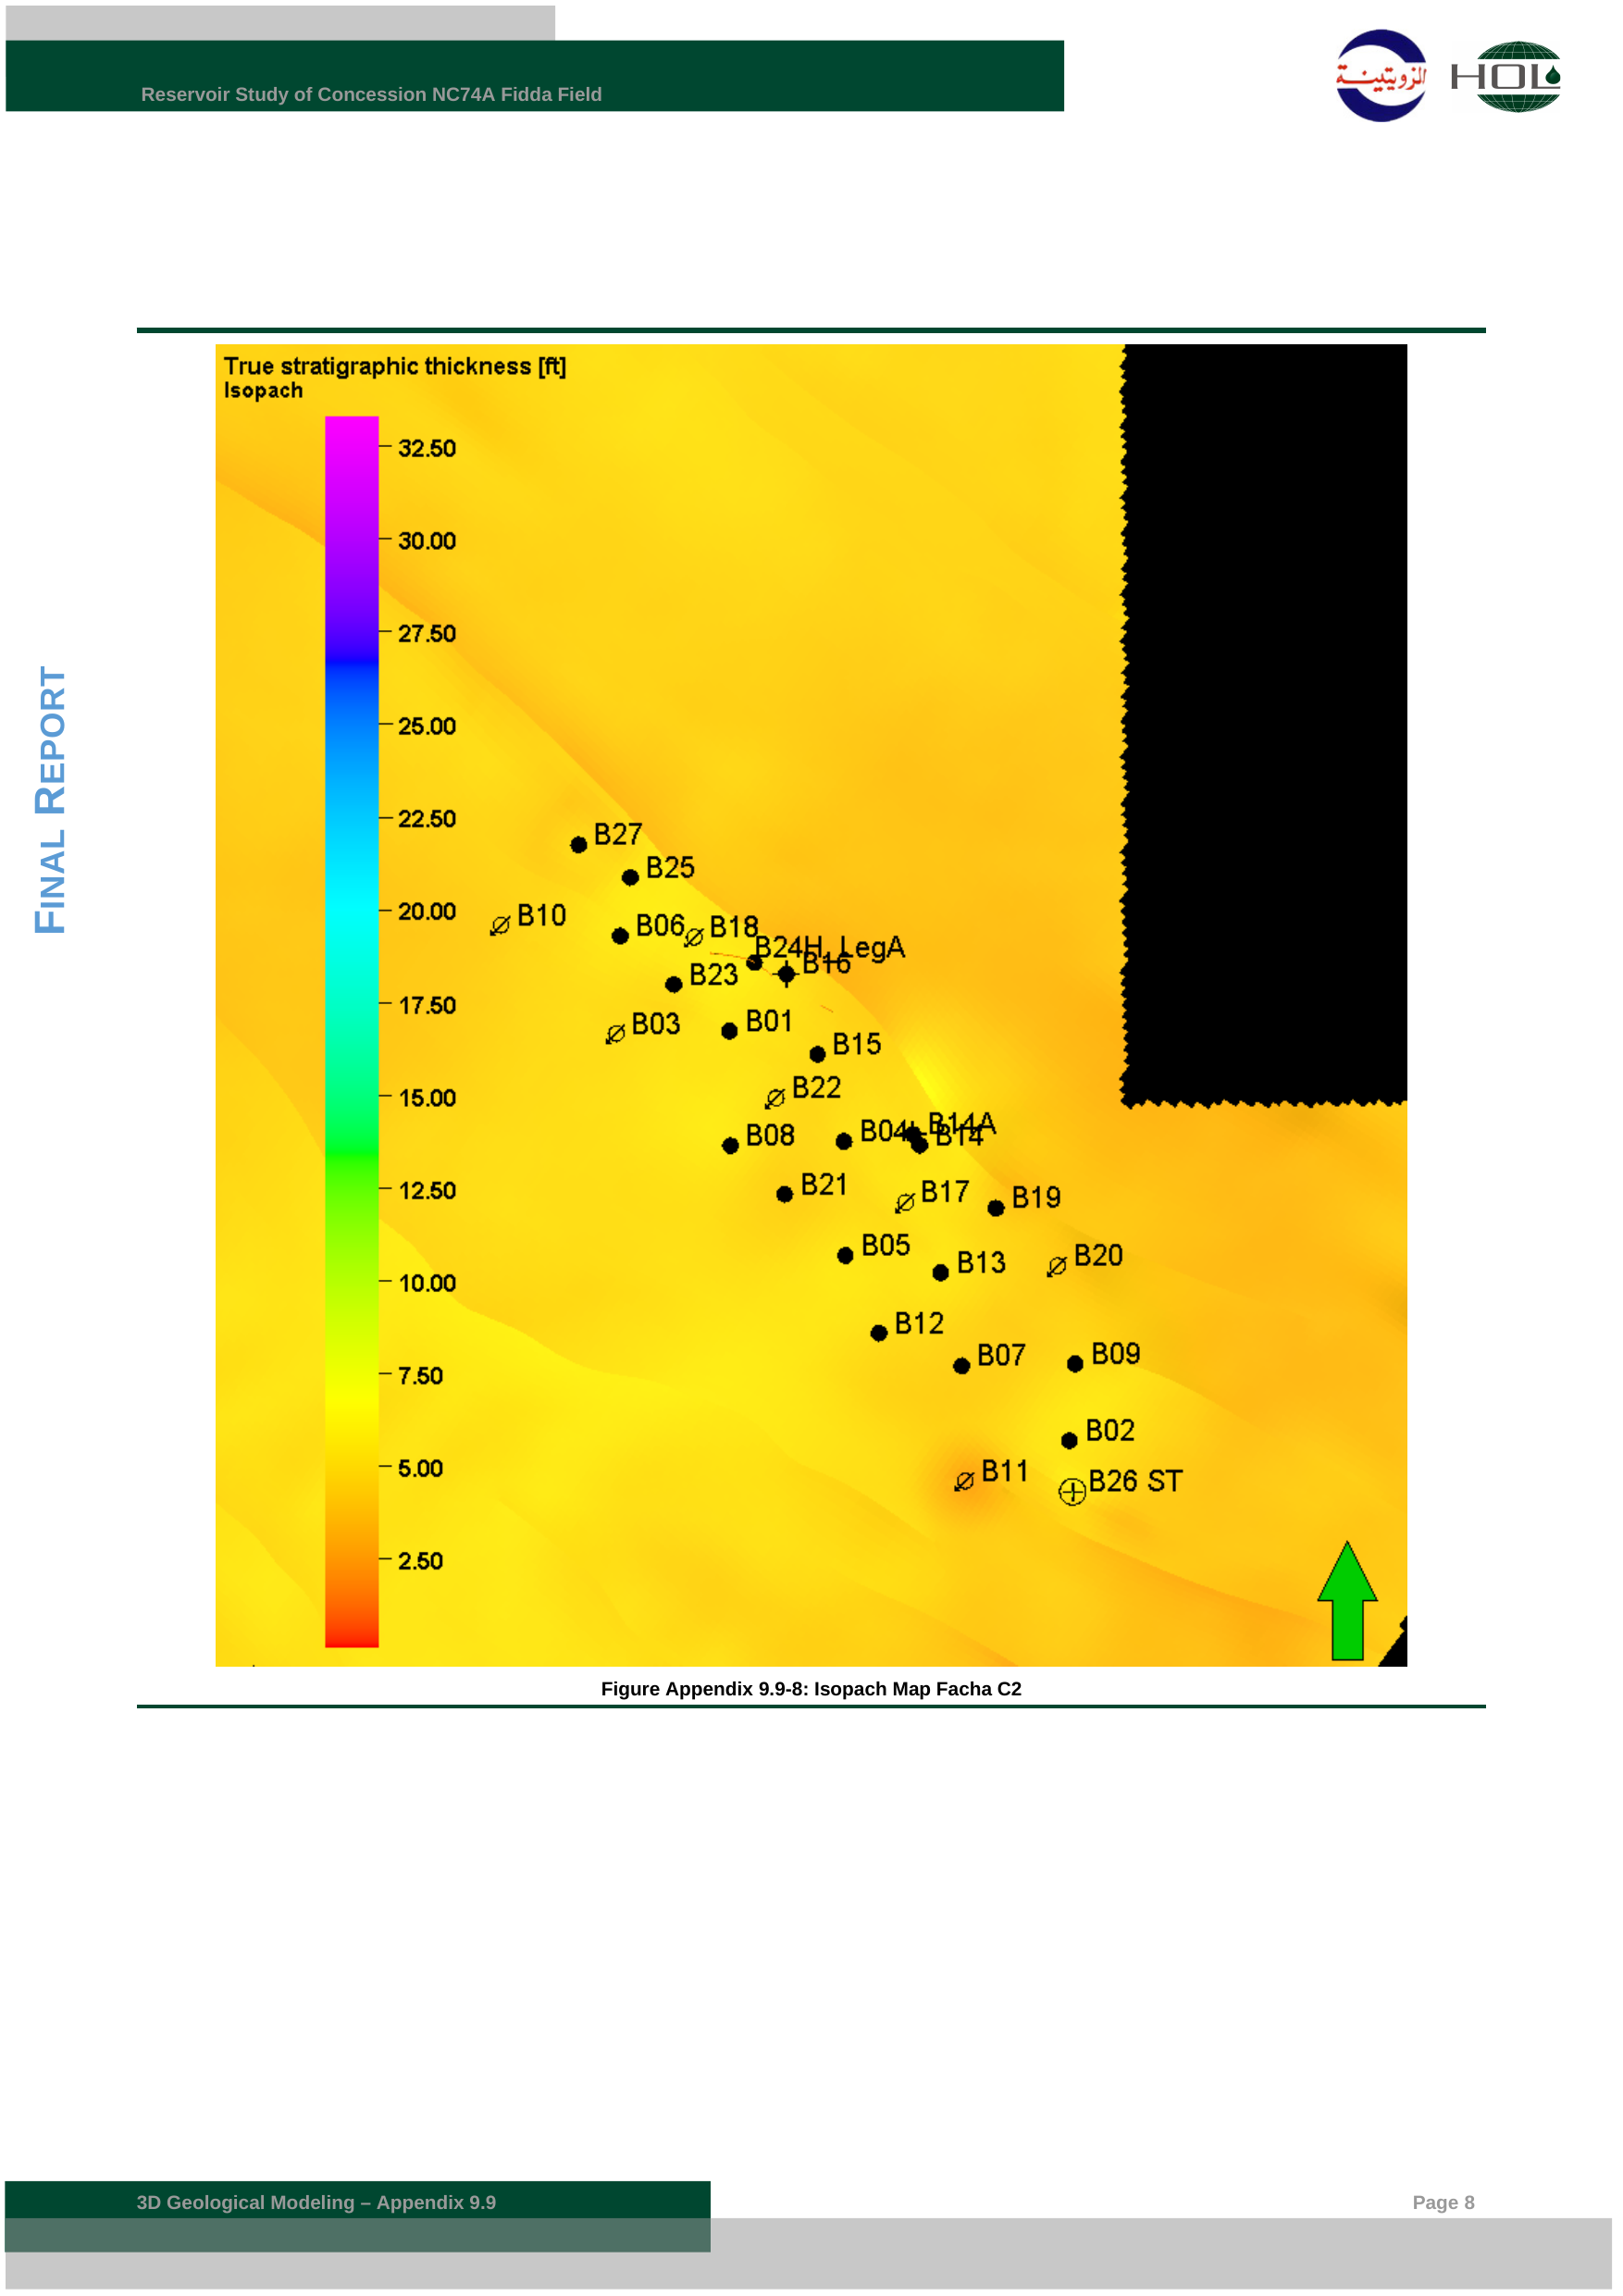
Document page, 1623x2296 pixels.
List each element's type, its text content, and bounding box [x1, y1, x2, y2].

picture [1335, 29, 1427, 122]
picture [216, 344, 1407, 1667]
text Figure Appendix 9.9-8: Isopach Map Facha C2 [137, 1678, 1486, 1705]
picture [1451, 41, 1561, 113]
